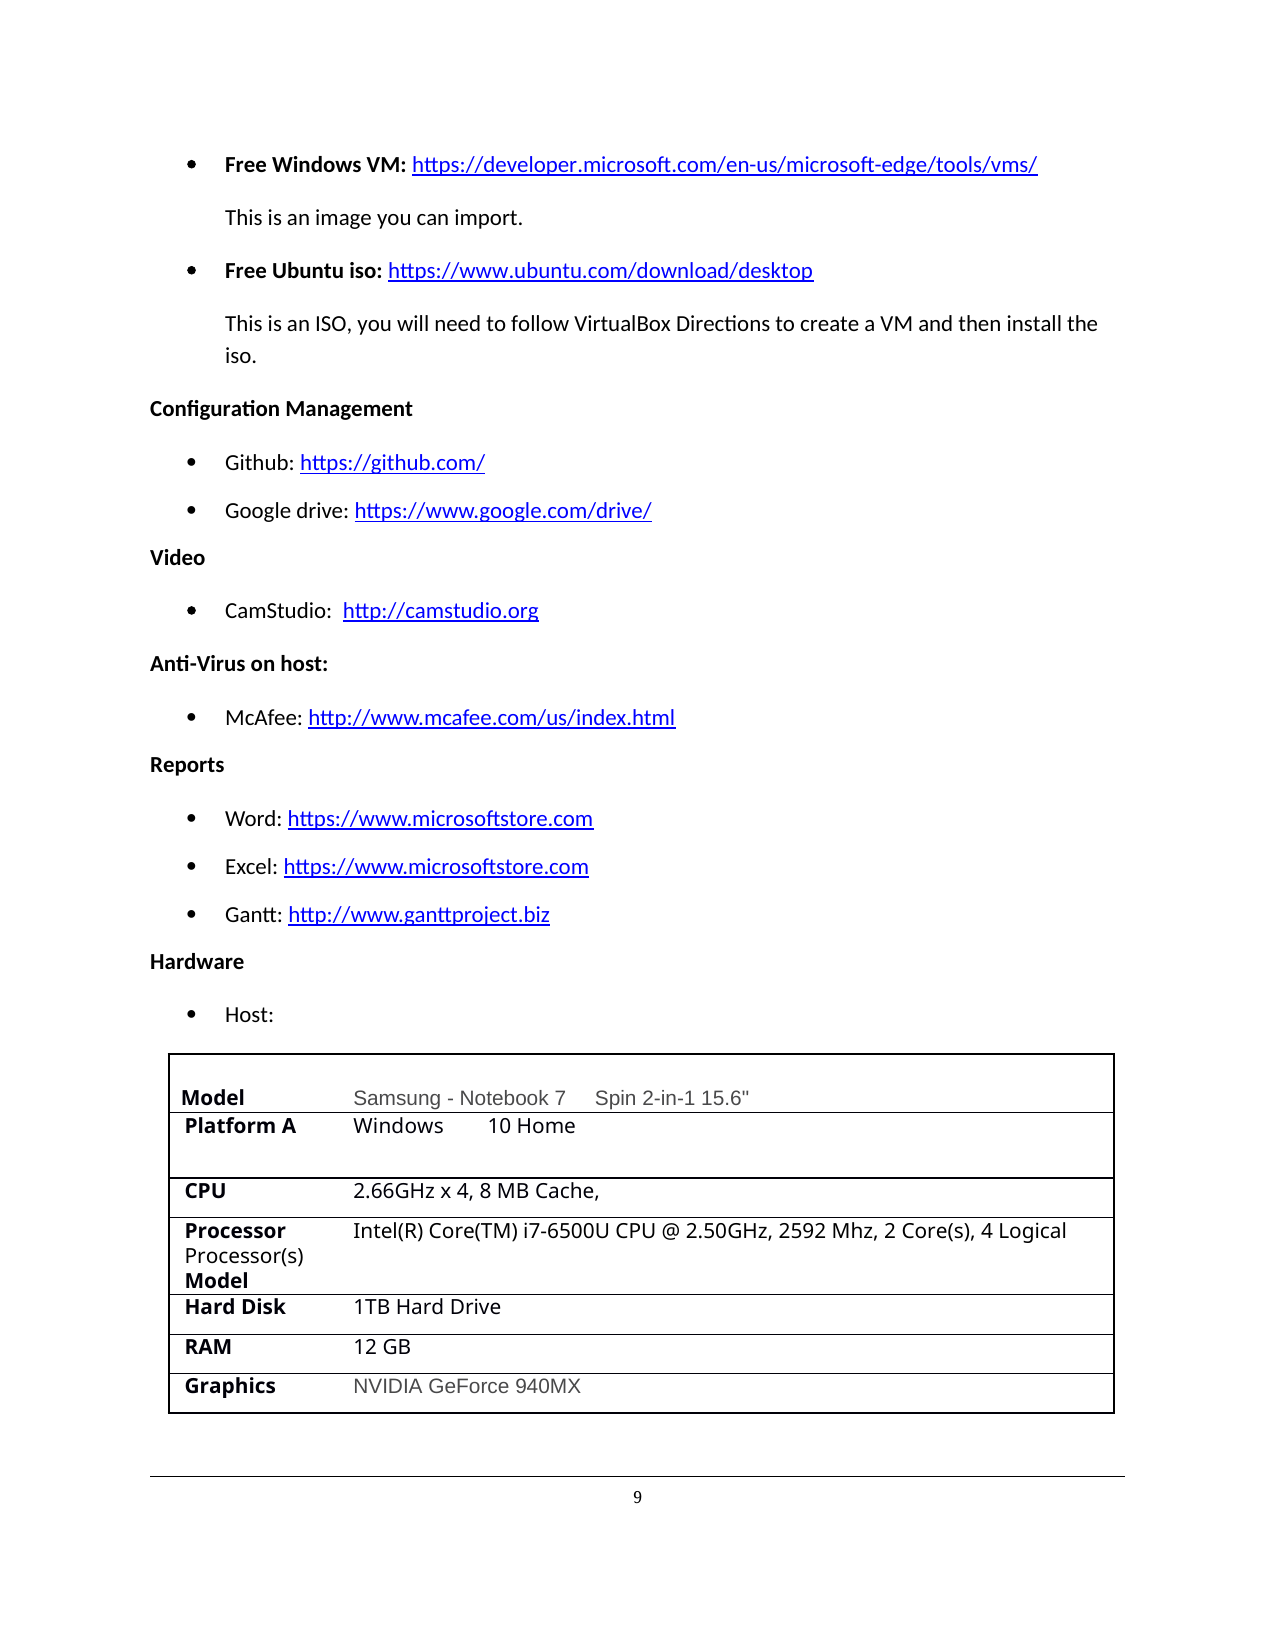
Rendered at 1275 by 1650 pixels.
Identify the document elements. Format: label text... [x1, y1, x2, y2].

text Anti-Virus on host: [150, 649, 1125, 677]
table_cell Processor Intel(R) Core(TM) i7-6500U CPU @ 2.50GHz, 2592 Mhz, 2 Core(s), 4 Logical Processor(s) Model [170, 1218, 1113, 1294]
text Hardware [150, 947, 1125, 975]
text Reports [150, 750, 1125, 778]
table_cell RAM 12 GB [170, 1335, 1113, 1373]
list Word: https://www.microsoftstore.com [187, 803, 1125, 832]
table_header Model Samsung - Notebook 7 Spin 2-in-1 15.6" [170, 1055, 1113, 1112]
list McAfee: http://www.mcafee.com/us/index.html [187, 702, 1125, 731]
list Excel: https://www.microsoftstore.com [187, 851, 1125, 880]
text This is an ISO, you will need to follow VirtualBox Directions to create a VM and then install the iso. [225, 309, 1125, 369]
list Host: [187, 1000, 1125, 1028]
table_cell Graphics NVIDIA GeForce 940MX [170, 1374, 1113, 1412]
list CamStudio: http://camstudio.org [187, 596, 1125, 624]
list Free Windows VM: https://developer.microsoft.com/en-us/microsoft-edge/tools/vms/ [187, 150, 1125, 178]
text Video [150, 543, 1125, 571]
list Github: https://github.com/ [187, 447, 1125, 476]
list Google drive: https://www.google.com/drive/ [187, 495, 1125, 524]
table_cell CPU 2.66GHz x 4, 8 MB Cache, [170, 1179, 1113, 1217]
text Configuration Management [150, 394, 1125, 422]
list Gantt: http://www.ganttproject.biz [187, 899, 1125, 928]
list Free Ubuntu iso: https://www.ubuntu.com/download/desktop [187, 256, 1125, 284]
text This is an image you can import. [225, 203, 1125, 231]
table_cell Hard Disk 1TB Hard Drive [170, 1295, 1113, 1333]
table_cell Platform A Windows 10 Home [170, 1113, 1113, 1177]
